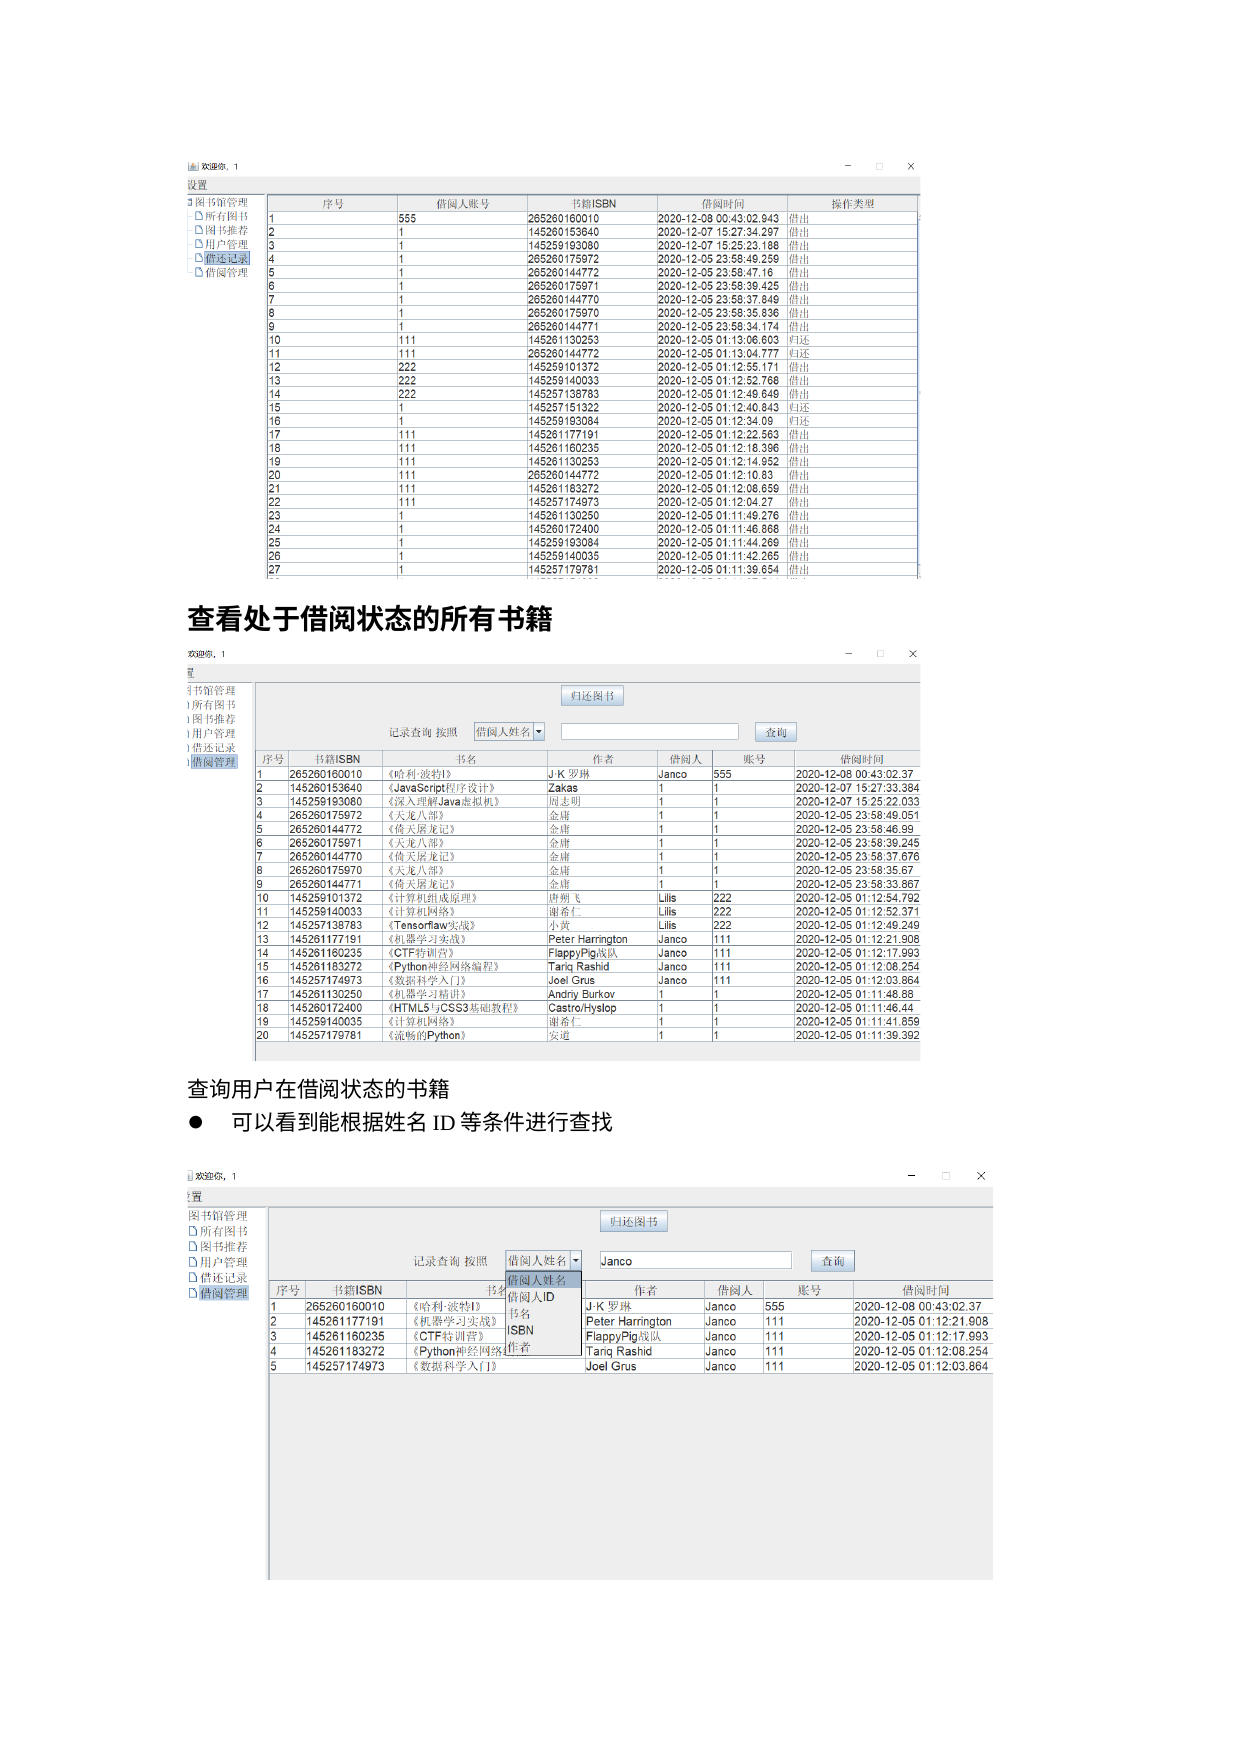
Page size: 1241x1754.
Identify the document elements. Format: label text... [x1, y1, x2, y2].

text 查询用户在借阅状态的书籍 [187, 1072, 1053, 1104]
picture [187, 649, 921, 1061]
text 查看处于借阅状态的所有书籍 [187, 584, 1053, 649]
picture [187, 162, 921, 579]
list 可以看到能根据姓名ID等条件进行查找 [187, 1104, 1053, 1137]
picture [187, 1169, 994, 1580]
